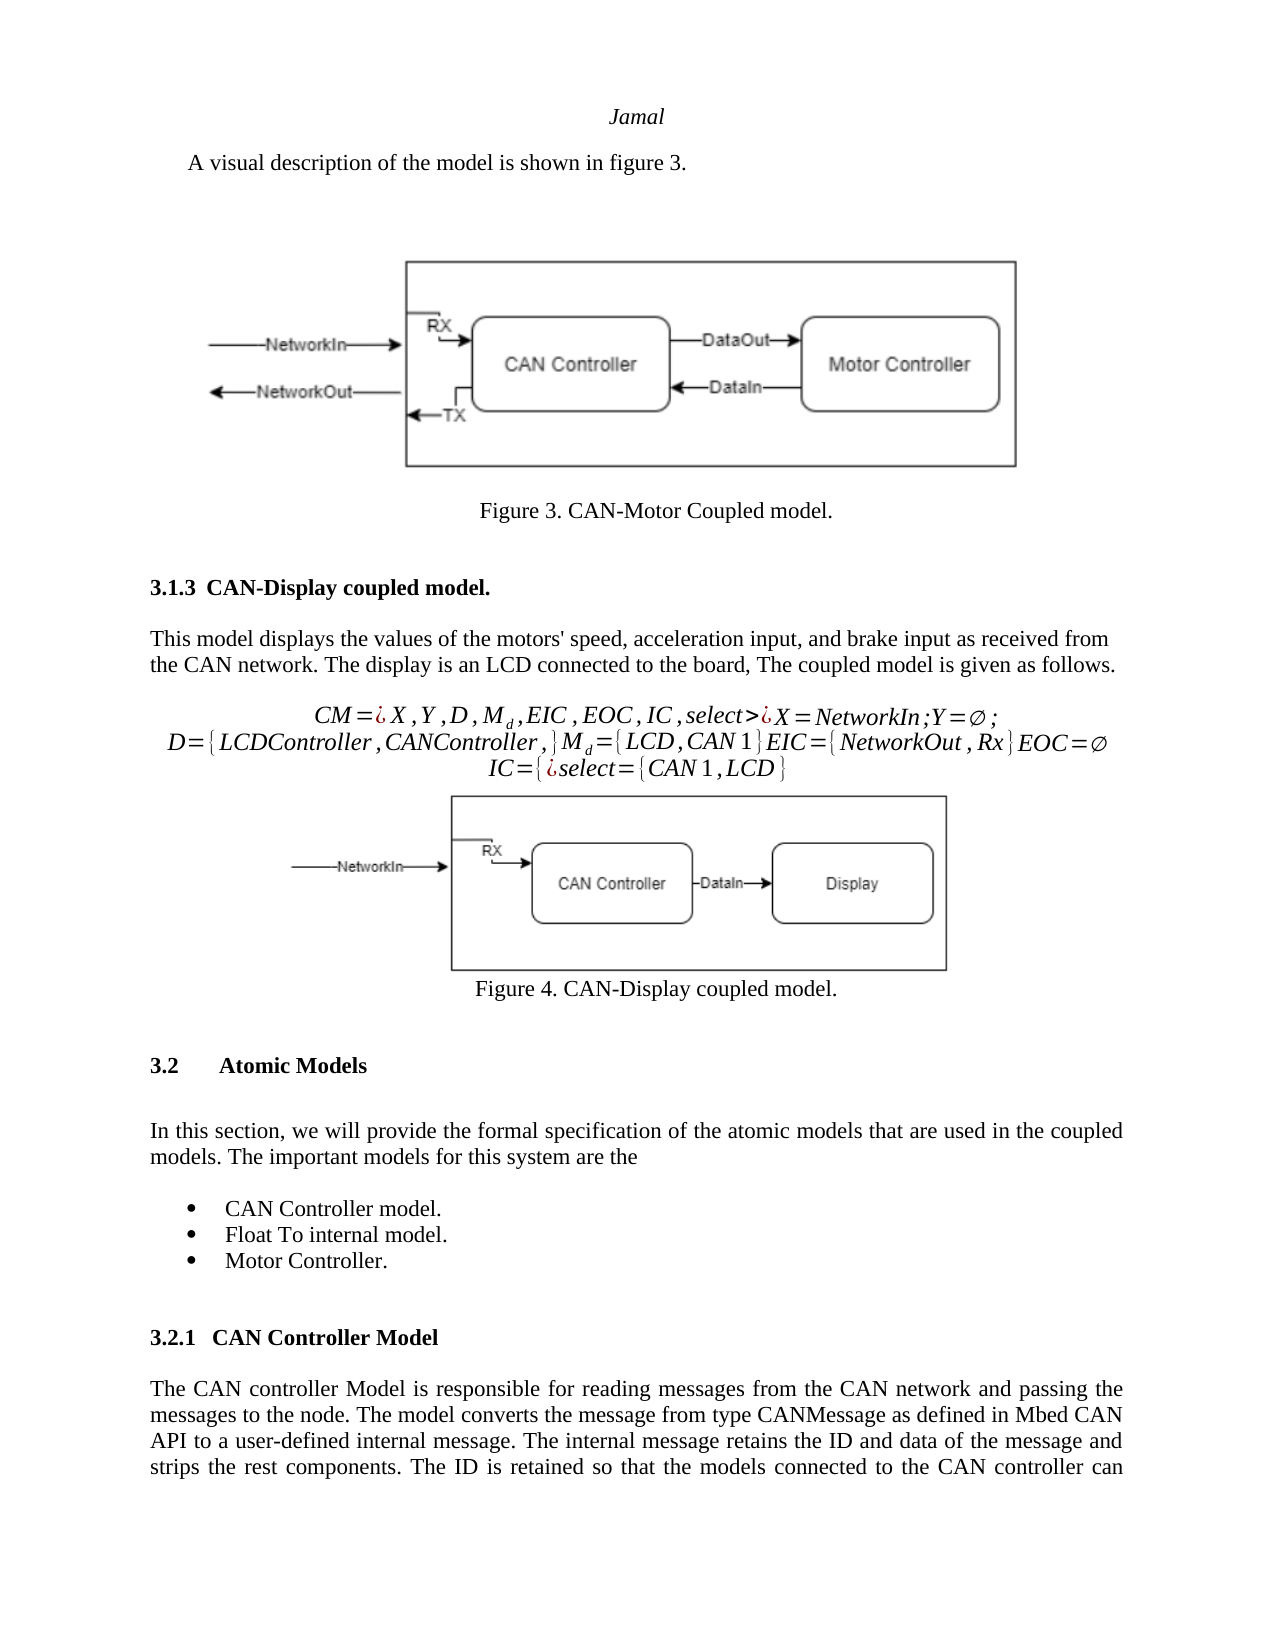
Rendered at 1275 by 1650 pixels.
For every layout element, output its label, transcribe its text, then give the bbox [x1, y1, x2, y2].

list Float To internal model. [187, 1222, 1125, 1248]
text A visual description of the model is shown in figure 3. [150, 150, 1125, 176]
subtitle Atomic Models [150, 1053, 1125, 1079]
list Motor Controller. [187, 1248, 1125, 1274]
subtitle CAN Controller Model [150, 1325, 1125, 1351]
list CAN Controller model. [187, 1196, 1125, 1222]
picture [280, 782, 961, 976]
text In this section, we will provide the formal specification of the atomic models that are used in the coupled models. The important models for this system are the [150, 1117, 1125, 1169]
subtitle CAN-Display coupled model. [150, 575, 1125, 601]
text This model displays the values of the motors' speed, acceleration input, and brake input as received from the CAN network. The display is an LCD connected to the board, The coupled model is given as follows. [150, 626, 1125, 678]
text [150, 1376, 1125, 1480]
picture [166, 192, 1061, 498]
